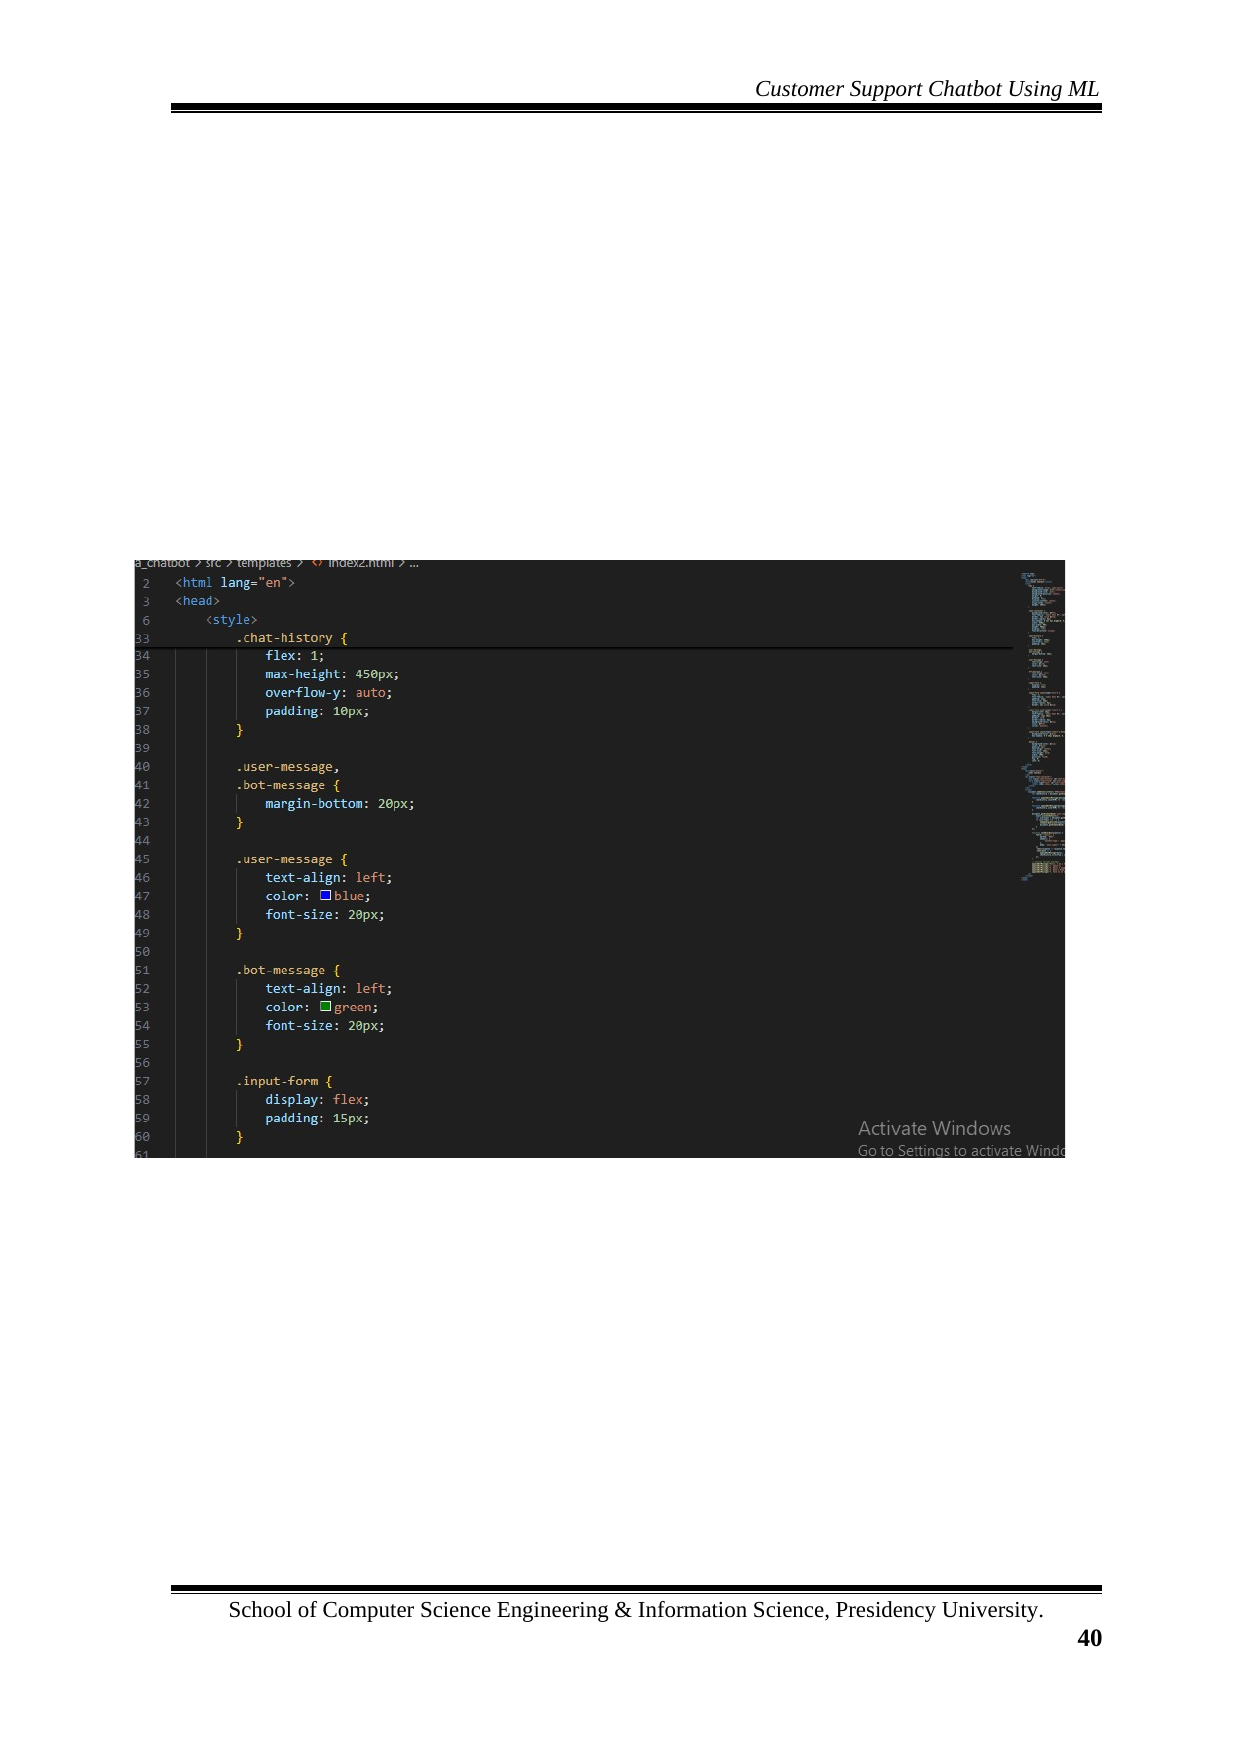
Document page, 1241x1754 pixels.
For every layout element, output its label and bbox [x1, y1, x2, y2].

picture [134, 560, 1066, 1158]
